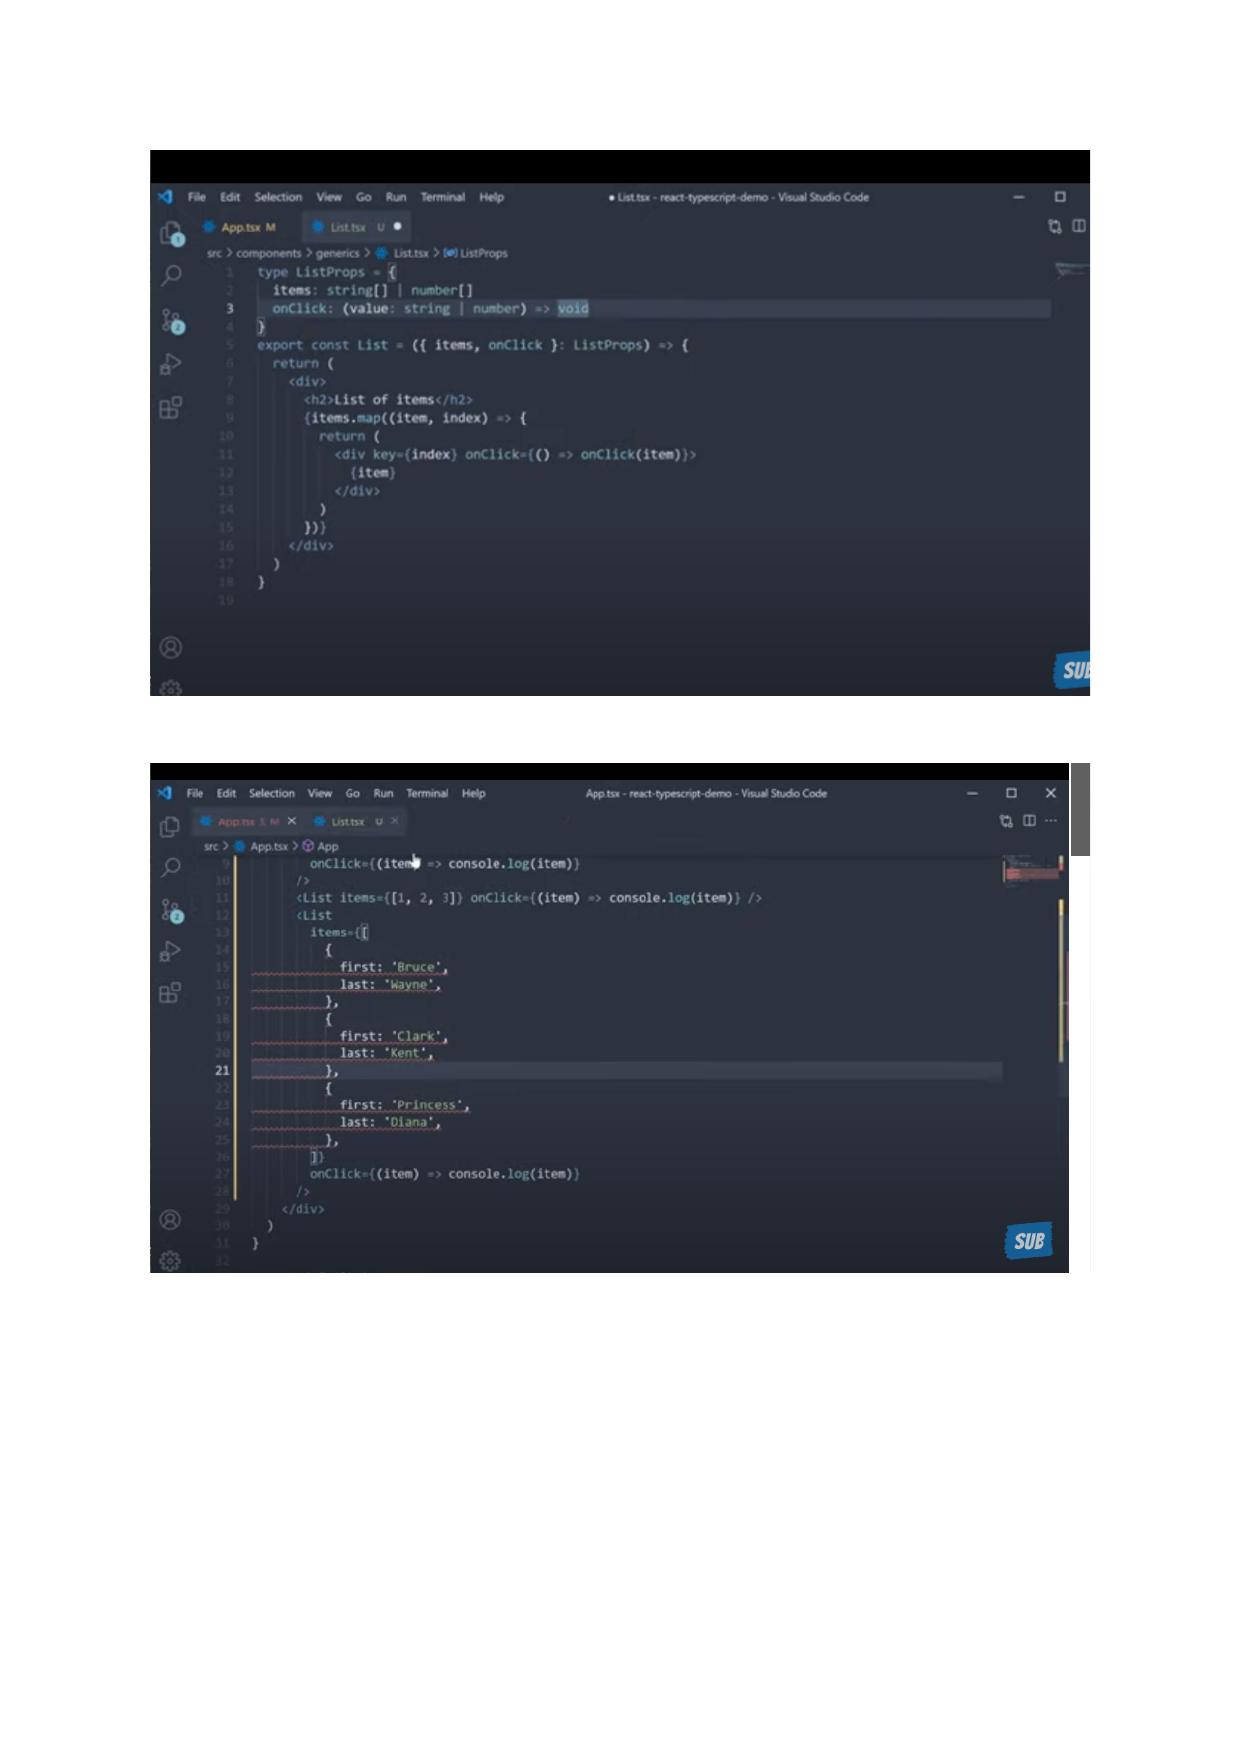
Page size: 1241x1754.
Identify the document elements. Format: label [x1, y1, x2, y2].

picture [150, 150, 1091, 696]
picture [150, 763, 1091, 1273]
